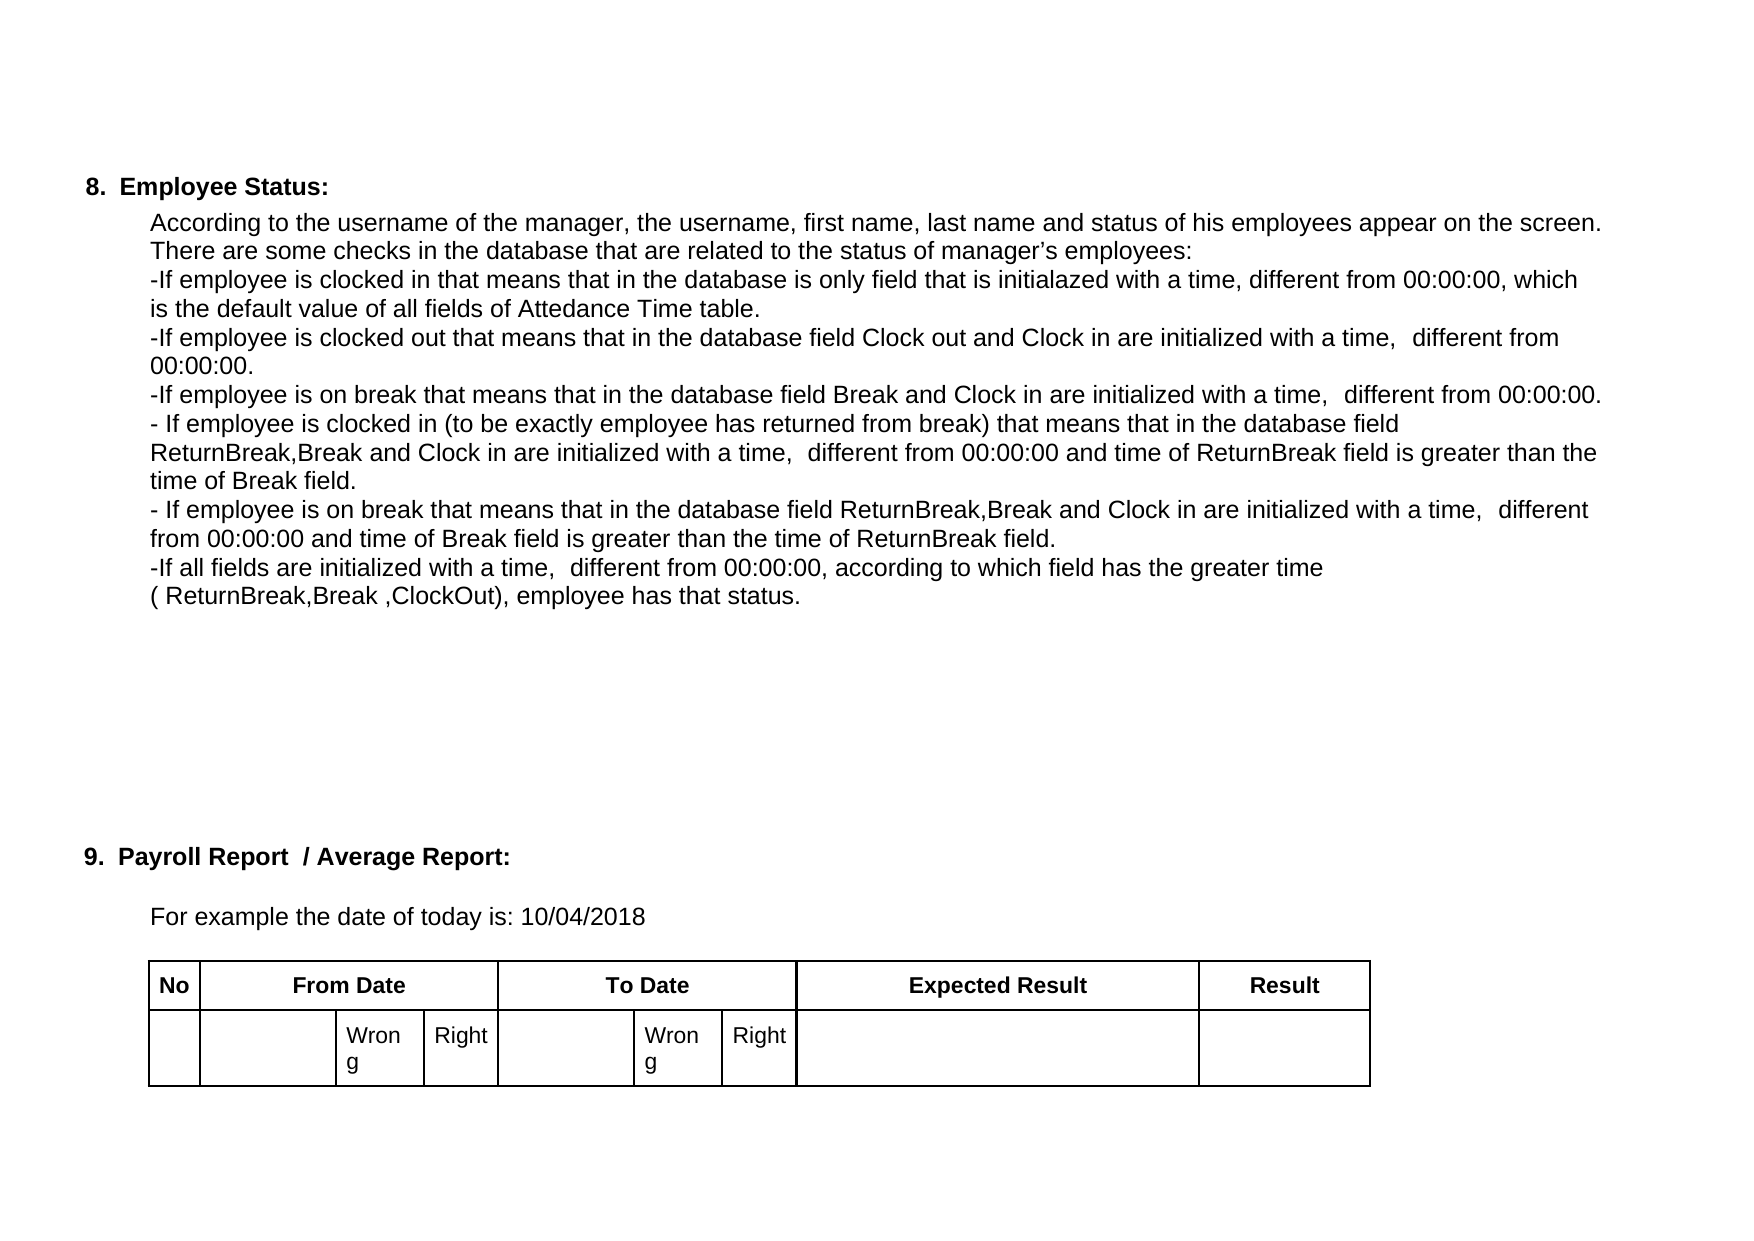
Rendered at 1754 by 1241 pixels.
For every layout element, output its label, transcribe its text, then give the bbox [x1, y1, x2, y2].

text According to the username of the manager, the username, first name, last name and status of his employees appear on the screen. There are some checks in the database that are related to the status of manager’s employees: [150, 207, 1604, 265]
text -If all fields are initialized with a time, different from 00:00:00, according to which field has the greater time ( ReturnBreak,Break ,ClockOut), employee has that status. [150, 552, 1604, 610]
table_header Expected Result [798, 962, 1198, 1009]
table_header No [150, 962, 199, 1009]
table_cell Wrong [635, 1011, 721, 1085]
table_cell [499, 1011, 633, 1085]
table_cell [201, 1011, 335, 1085]
table_header From Date [201, 962, 497, 1009]
text - If employee is clocked in (to be exactly employee has returned from break) that means that in the database field ReturnBreak,Break and Clock in are initialized with a time, different from 00:00:00 and time of ReturnBreak field is greater than the time of Break field. [150, 409, 1604, 495]
text For example the date of today is: 10/04/2018 [150, 902, 1604, 931]
text - If employee is on break that means that in the database field ReturnBreak,Break and Clock in are initialized with a time, different from 00:00:00 and time of Break field is greater than the time of ReturnBreak field. [150, 495, 1604, 552]
table_cell Right [723, 1011, 795, 1085]
text -If employee is on break that means that in the database field Break and Clock in are initialized with a time, different from 00:00:00. [150, 380, 1604, 409]
text -If employee is clocked in that means that in the database is only field that is initialazed with a time, different from 00:00:00, which is the default value of all fields of Attedance Time table. [150, 265, 1604, 322]
table_cell [798, 1011, 1198, 1085]
table_cell Wrong [337, 1011, 423, 1085]
table_cell [150, 1011, 199, 1085]
table_header To Date [499, 962, 795, 1009]
table_cell [1200, 1011, 1369, 1085]
table_header Result [1200, 962, 1369, 1009]
table_cell Right [425, 1011, 497, 1085]
text -If employee is clocked out that means that in the database field Clock out and Clock in are initialized with a time, different from 00:00:00. [150, 322, 1604, 380]
